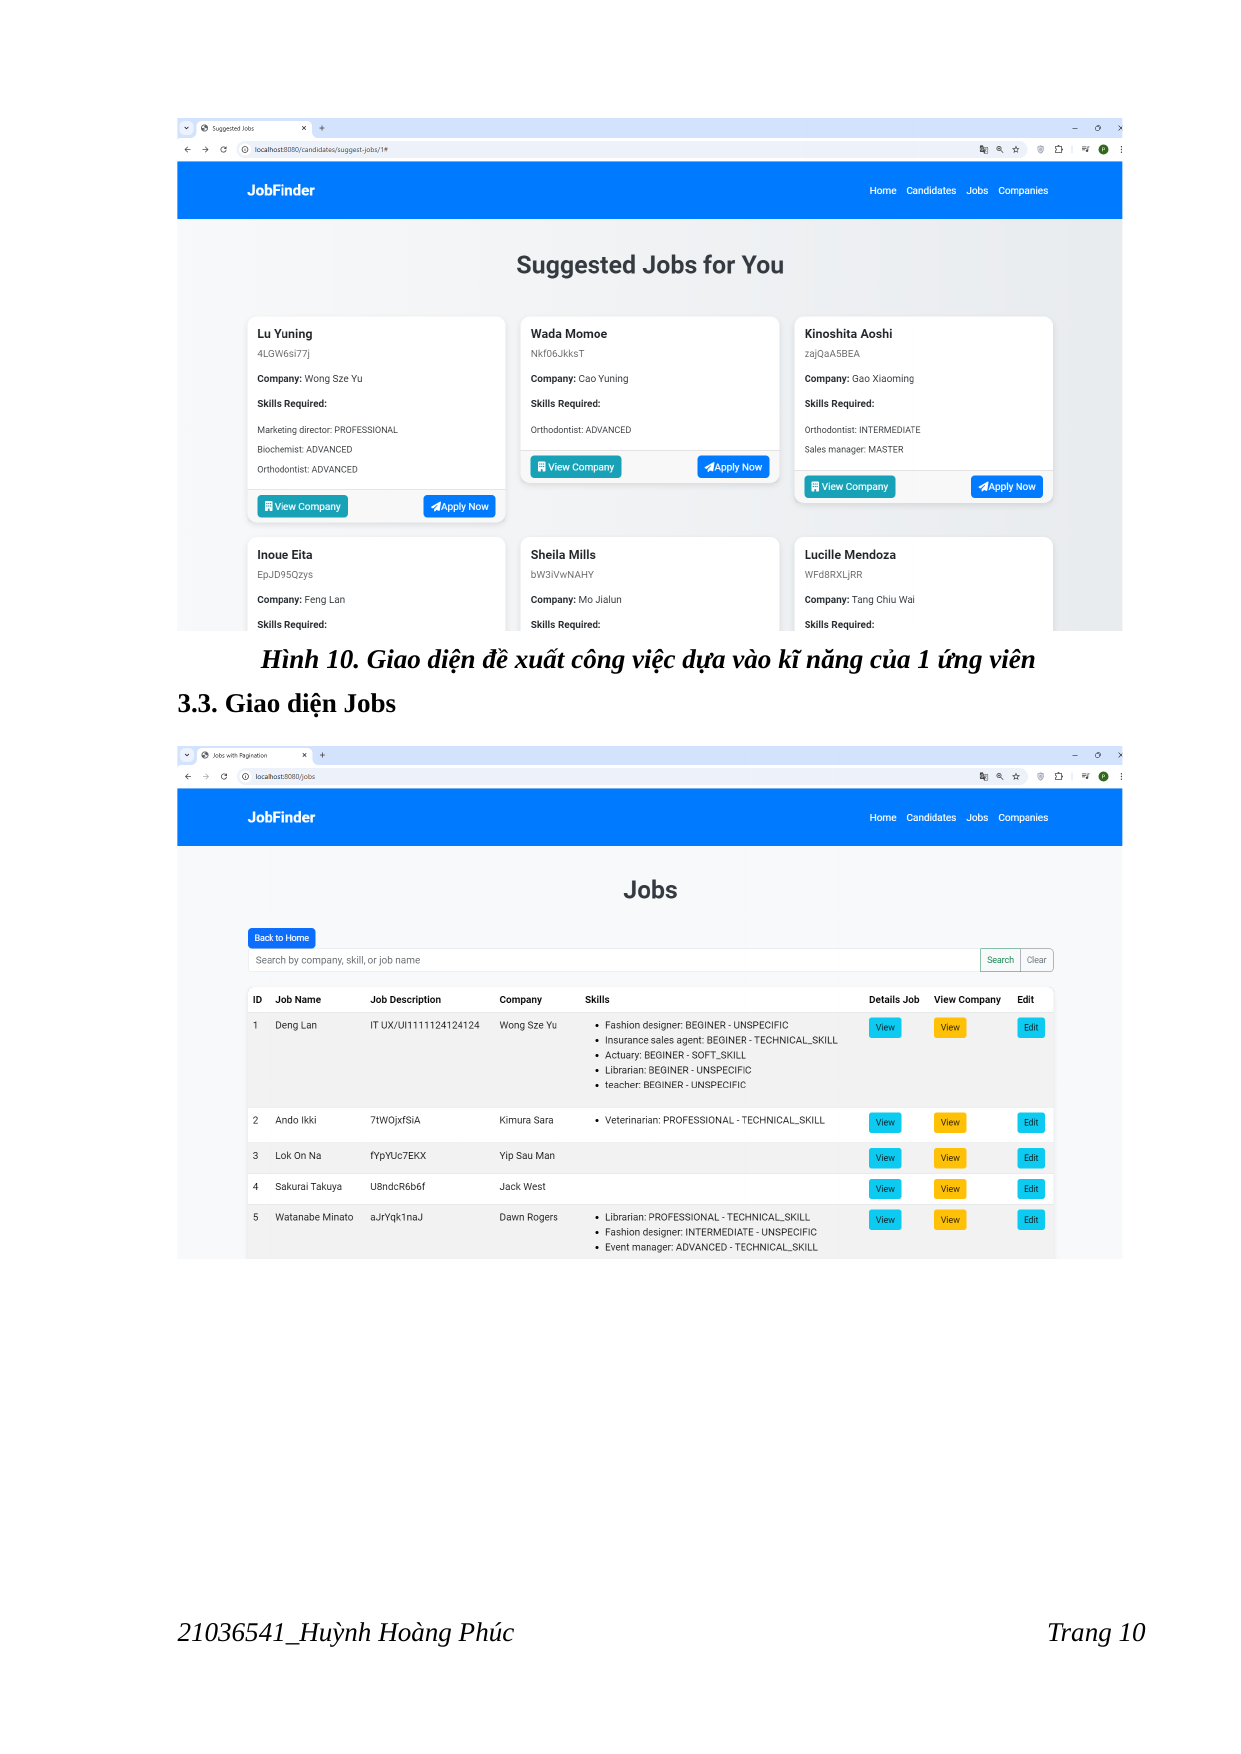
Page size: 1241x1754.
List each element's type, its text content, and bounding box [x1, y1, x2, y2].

text Hình 10. Giao diện đề xuất công việc dựa vào kĩ năng của 1 ứng viên [177, 643, 1122, 674]
picture [177, 118, 1123, 631]
text 3.3. Giao diện Jobs [177, 687, 1122, 718]
picture [177, 746, 1123, 1259]
